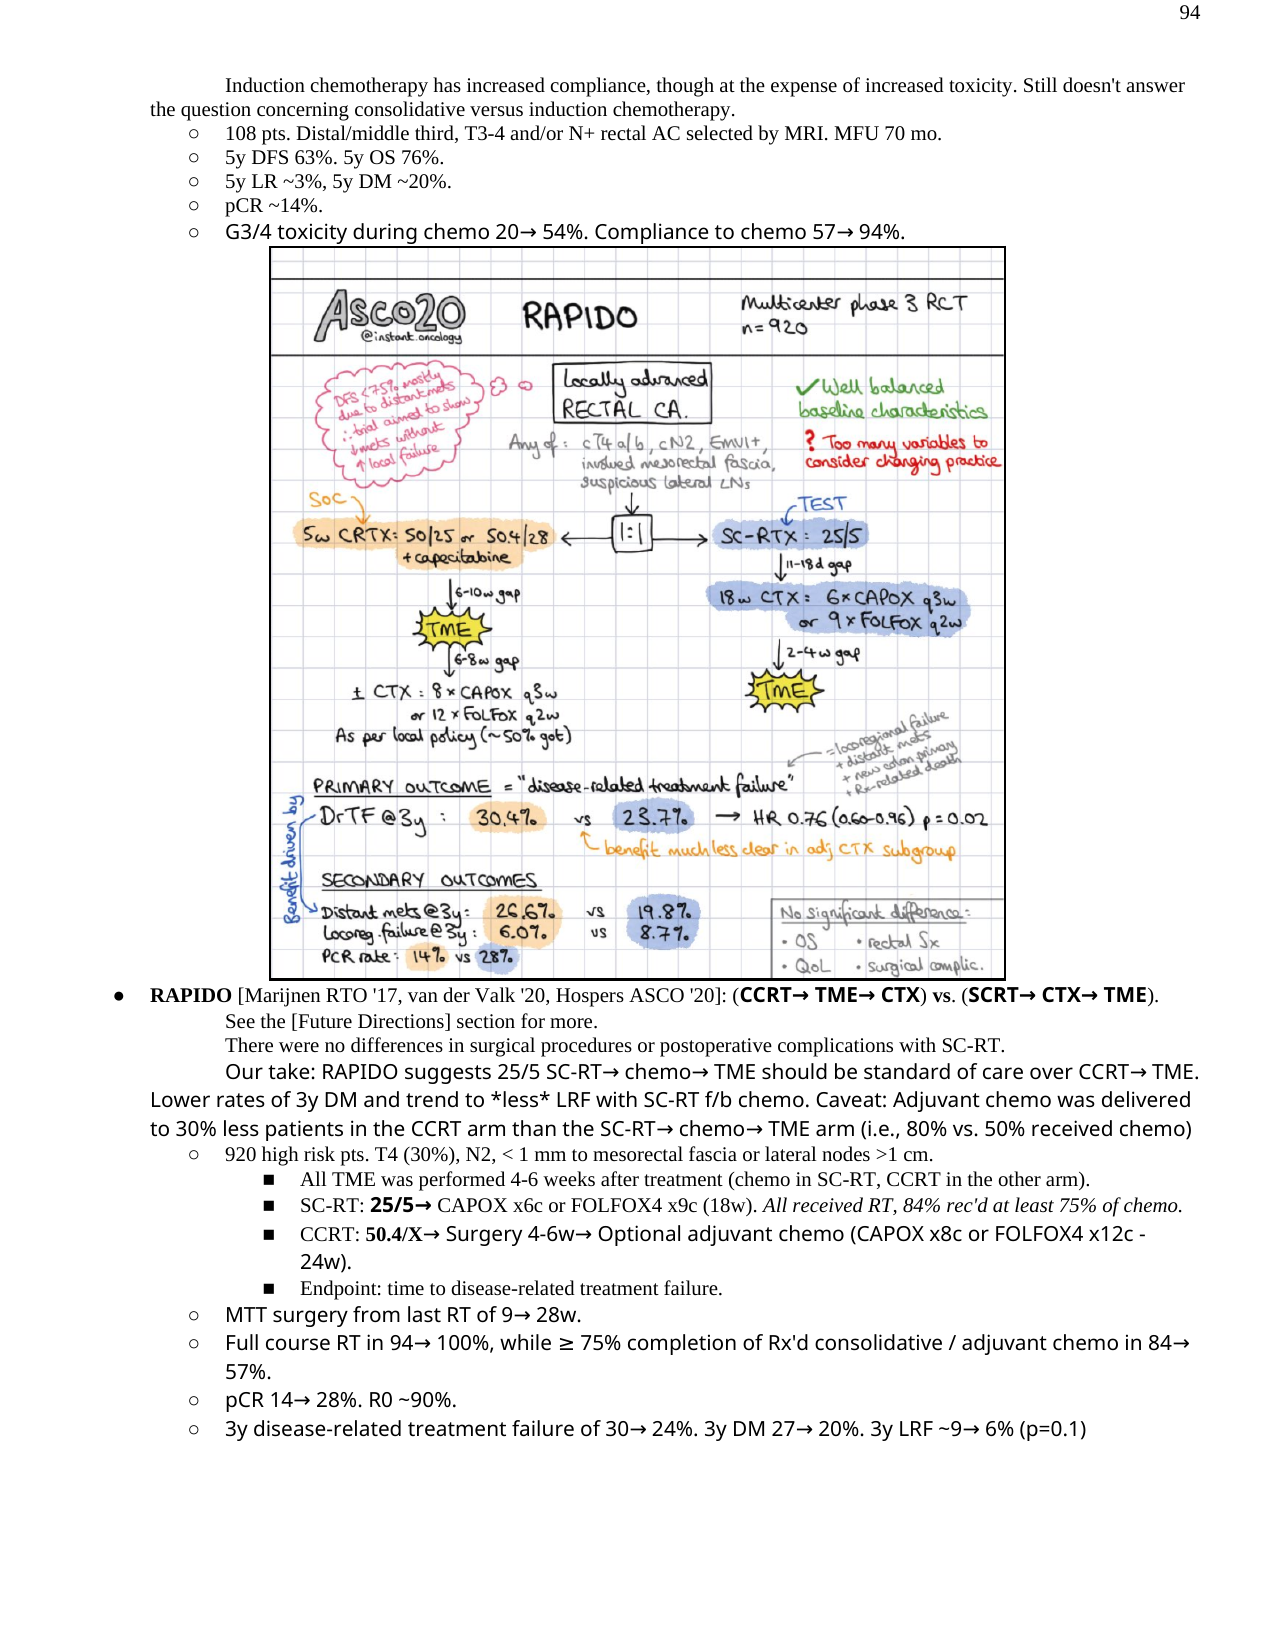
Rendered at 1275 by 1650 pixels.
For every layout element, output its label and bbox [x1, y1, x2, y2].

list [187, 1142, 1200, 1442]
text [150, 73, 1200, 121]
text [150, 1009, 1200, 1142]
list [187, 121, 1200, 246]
picture [271, 248, 1004, 978]
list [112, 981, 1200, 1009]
